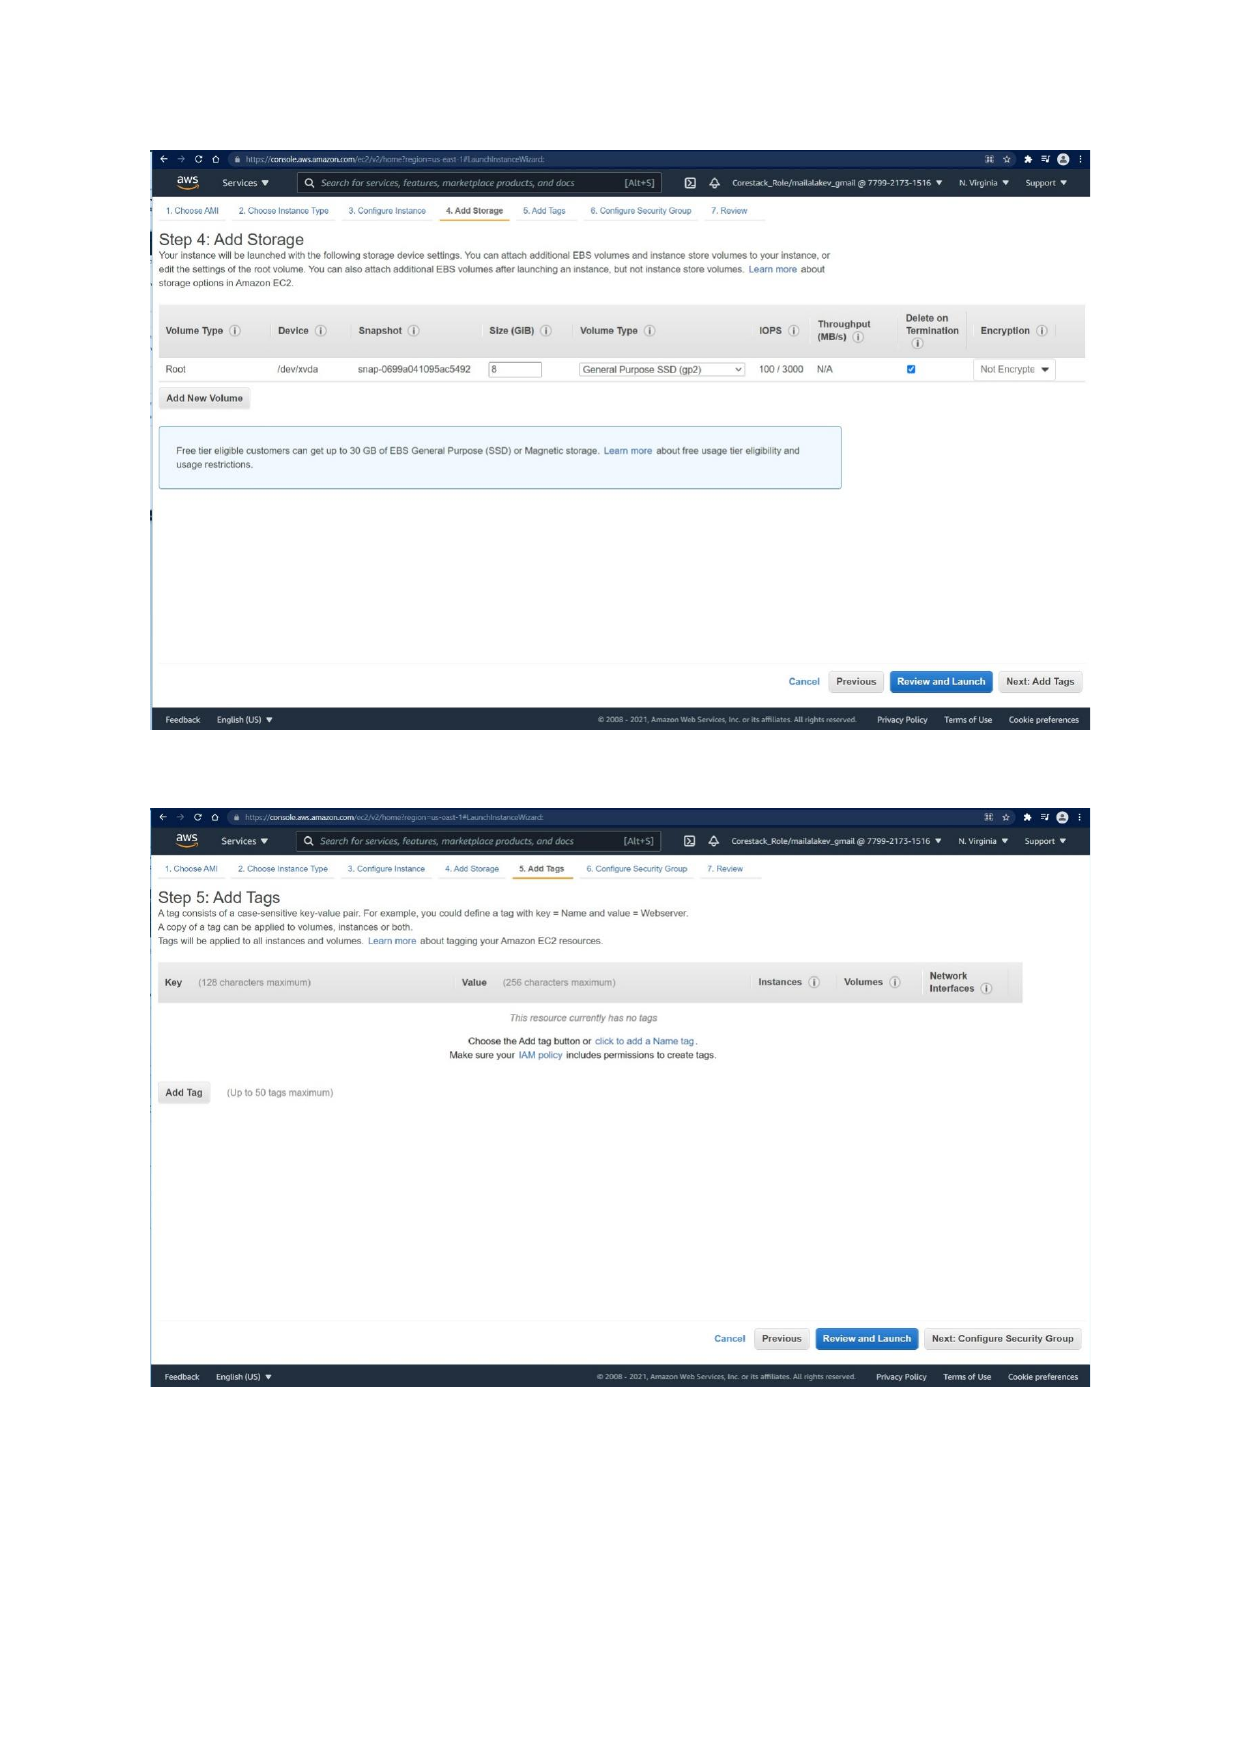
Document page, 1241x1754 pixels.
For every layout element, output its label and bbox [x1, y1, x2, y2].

picture [150, 150, 1091, 730]
picture [150, 808, 1091, 1387]
